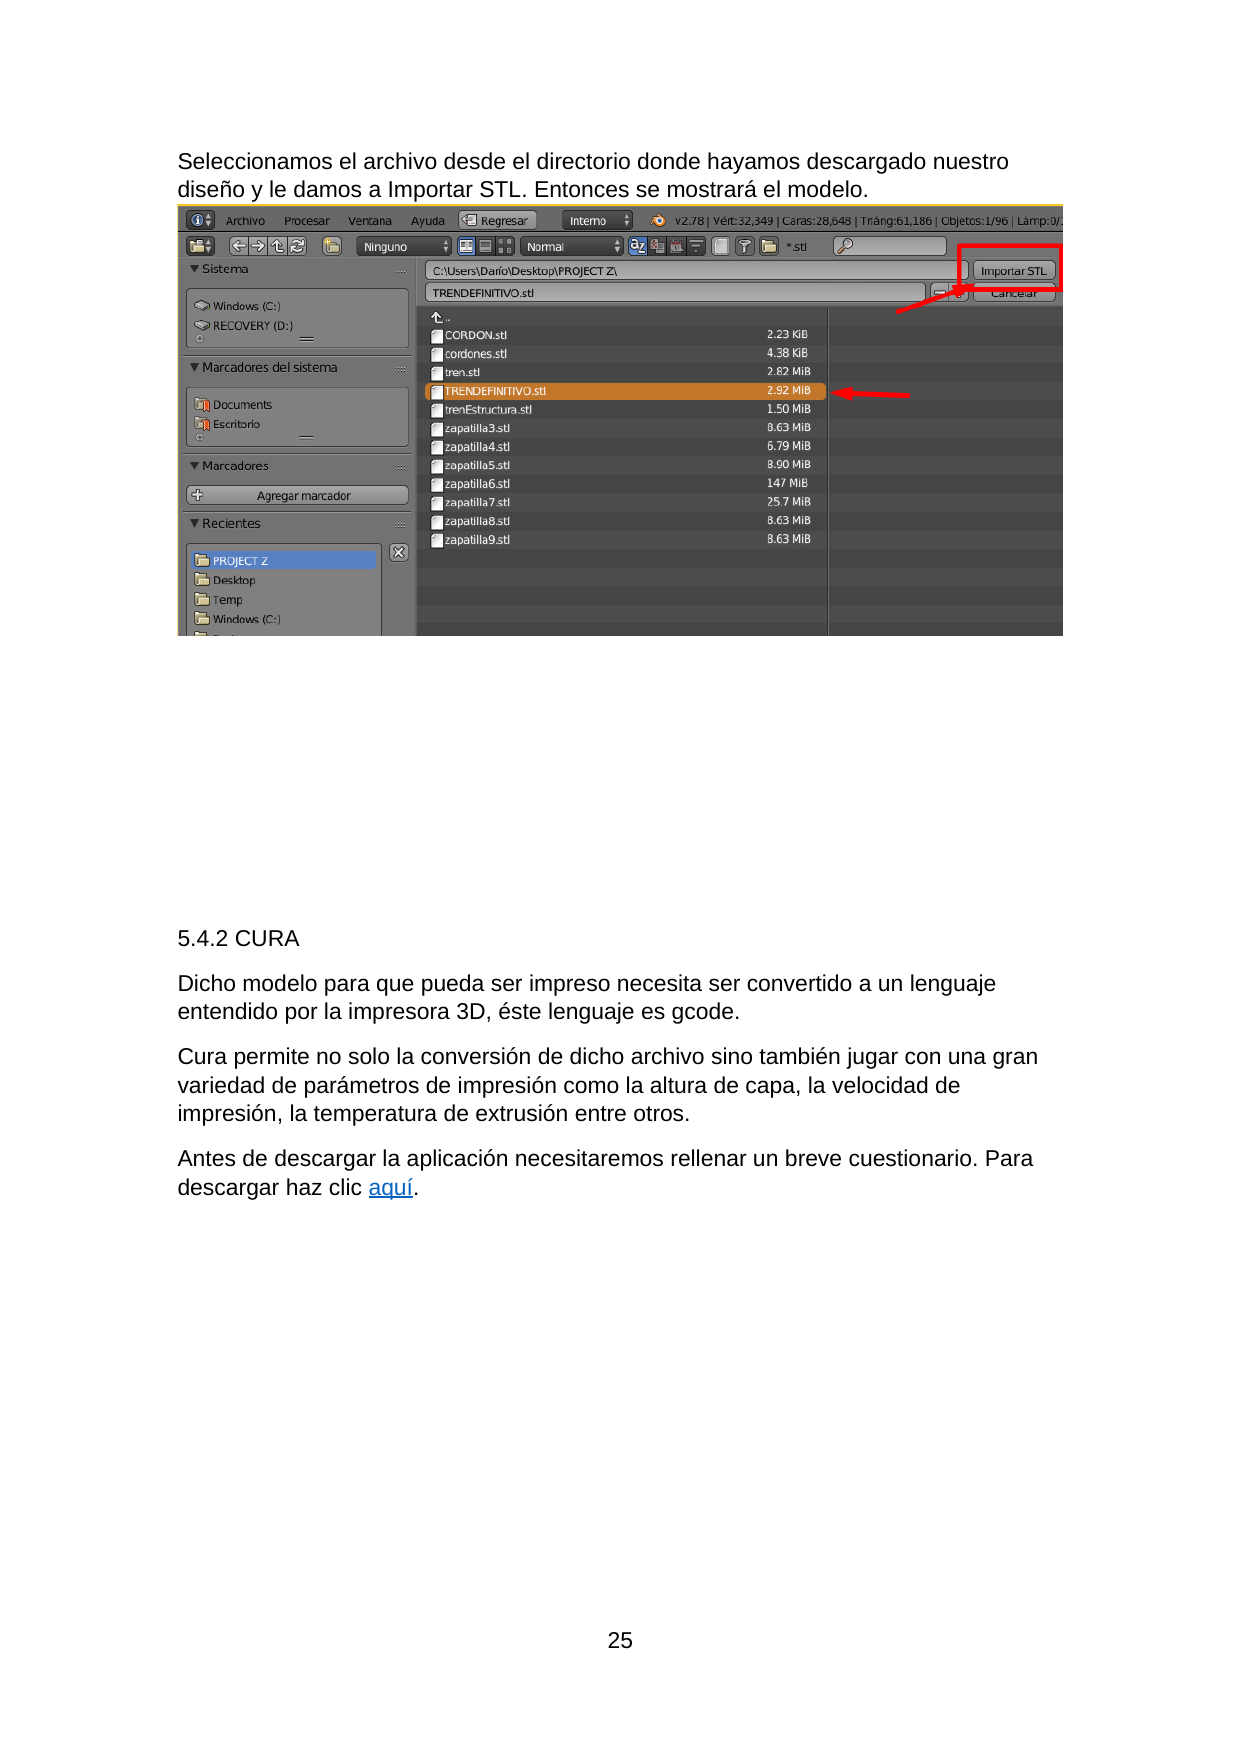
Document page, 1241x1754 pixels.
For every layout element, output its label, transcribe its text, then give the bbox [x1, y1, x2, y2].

text 5.4.2 CURA [177, 925, 1063, 951]
picture [177, 204, 1063, 636]
text Dicho modelo para que pueda ser impreso necesita ser convertido a un lenguaje entendido por la impresora 3D, éste lenguaje es gcode. [177, 970, 1063, 1024]
text Cura permite no solo la conversión de dicho archivo sino también jugar con una gran variedad de parámetros de impresión como la altura de capa, la velocidad de impresión, la temperatura de extrusión entre otros. [177, 1043, 1063, 1127]
text Antes de descargar la aplicación necesitaremos rellenar un breve cuestionario. Para descargar haz clic aquí. [177, 1145, 1063, 1200]
text Seleccionamos el archivo desde el directorio donde hayamos descargado nuestro diseño y le damos a Importar STL. Entonces se mostrará el modelo. [177, 148, 1063, 204]
